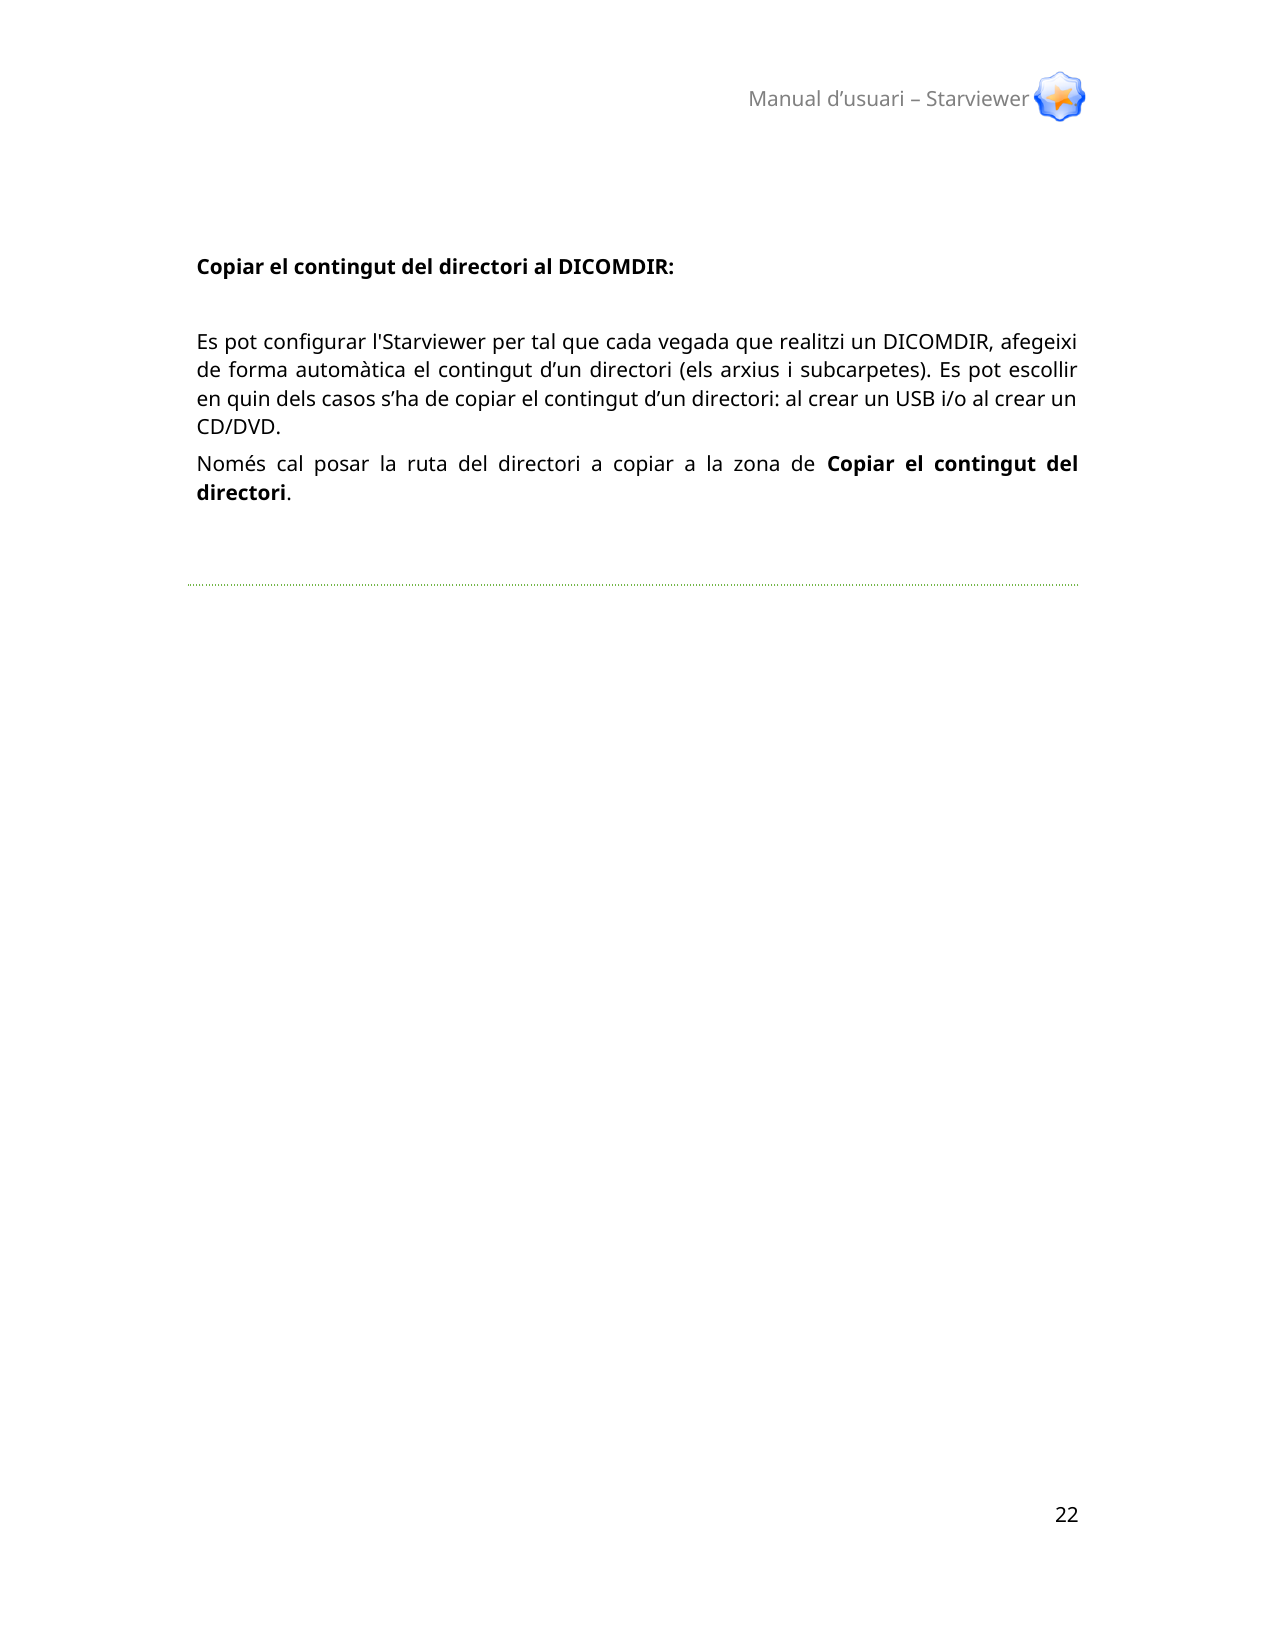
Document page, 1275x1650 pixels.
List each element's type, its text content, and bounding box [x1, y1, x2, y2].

picture [1033, 71, 1086, 122]
text Copiar el contingut del directori al DICOMDIR: [196, 252, 1078, 280]
text Es pot configurar l'Starviewer per tal que cada vegada que realitzi un DICOMDIR, afegeixi de forma automàtica el contingut d’un directori (els arxius i subcarpetes). Es pot escollir en quin dels casos s’ha de copiar el contingut d’un directori: al crear un USB i/o al crear un CD/DVD. [196, 327, 1078, 441]
text Només cal posar la ruta del directori a copiar a la zona de Copiar el contingut del directori. [196, 449, 1078, 506]
